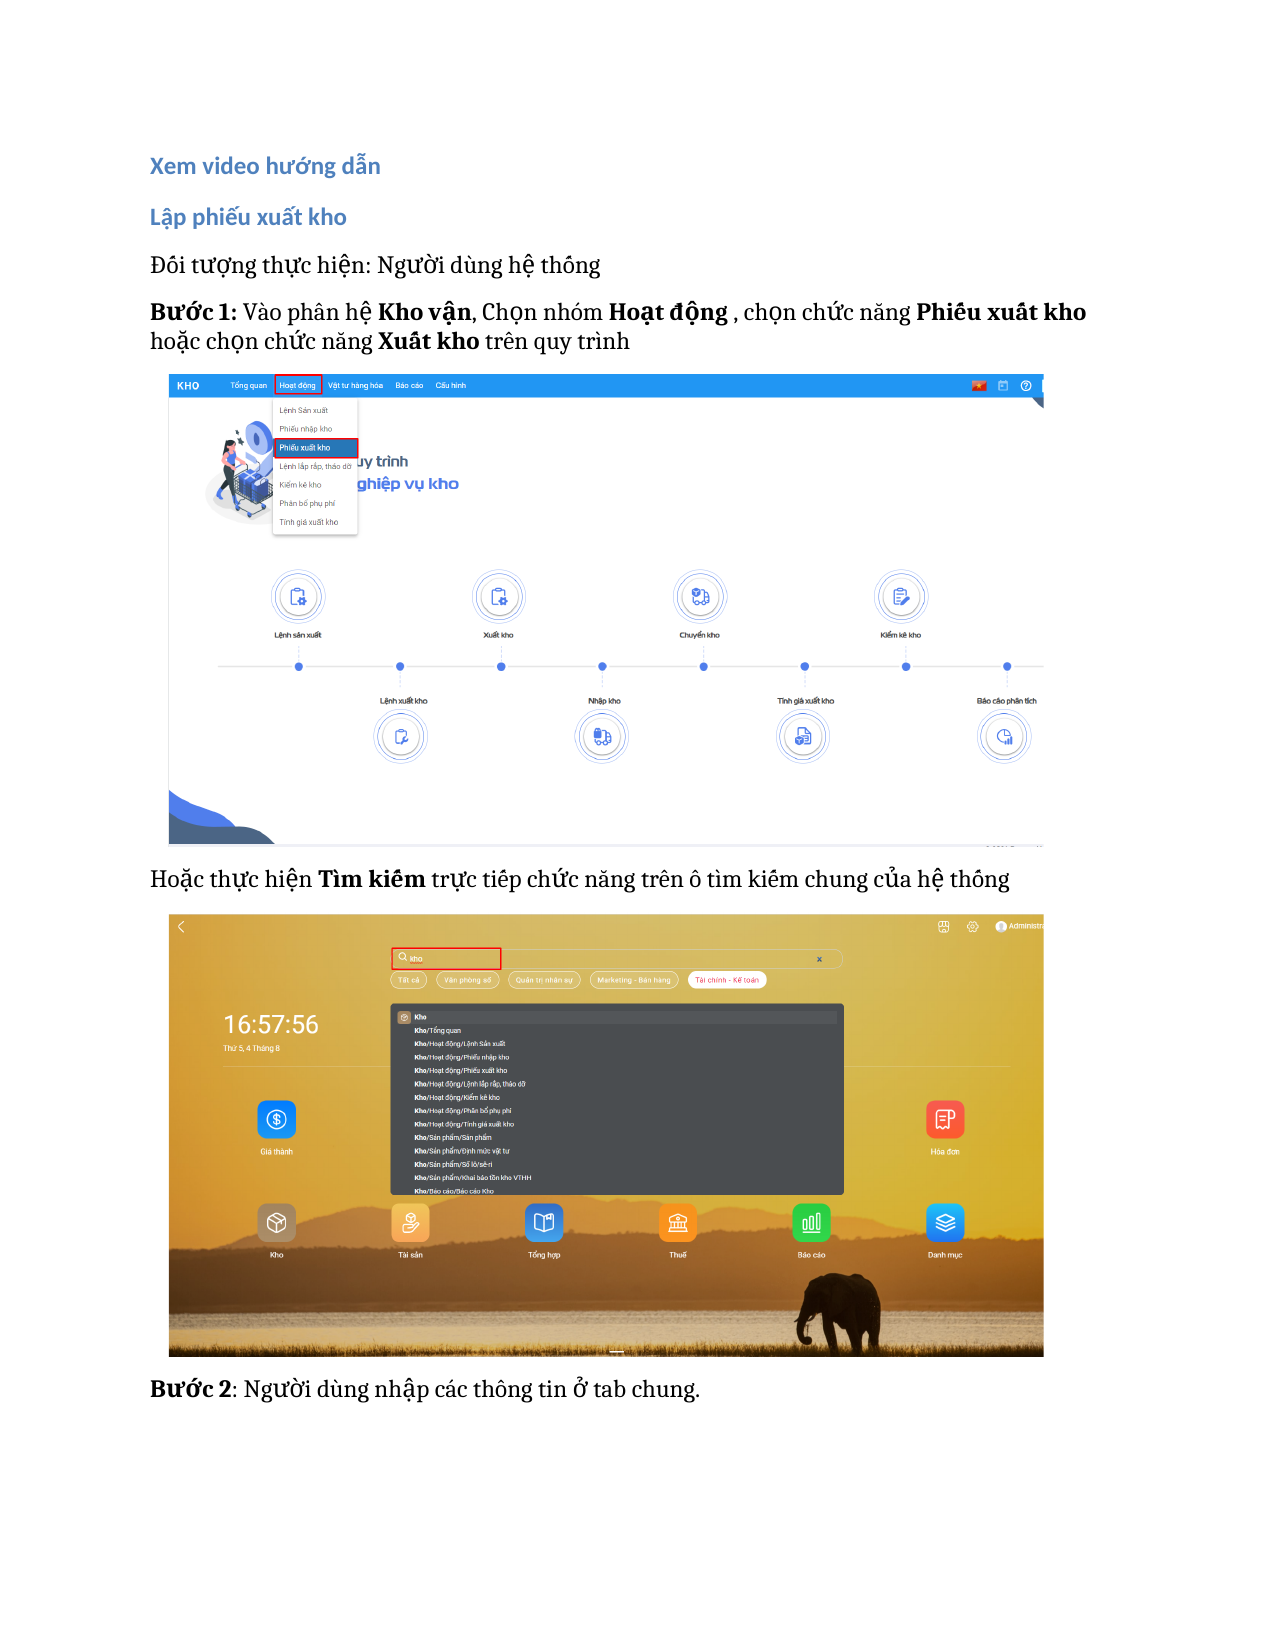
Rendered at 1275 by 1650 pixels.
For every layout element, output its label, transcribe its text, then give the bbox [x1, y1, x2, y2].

subtitle Lập phiếu xuất kho [150, 201, 1125, 232]
text Hoặc thực hiện Tìm kiếm trực tiếp chức năng trên ô tìm kiếm chung của hệ thống [150, 865, 1125, 894]
picture [168, 912, 1044, 1357]
picture [168, 374, 1044, 847]
text Bước 1: Vào phân hệ Kho vận, Chọn nhóm Hoạt động , chọn chức năng Phiếu xuất kho hoặc chọn chức năng Xuất kho trên quy trình [150, 298, 1125, 356]
subtitle Xem video hướng dẫn [150, 150, 1125, 181]
text Đối tượng thực hiện: Người dùng hệ thống [150, 251, 1125, 279]
text Bước 2: Người dùng nhập các thông tin ở tab chung. [150, 1375, 1125, 1404]
